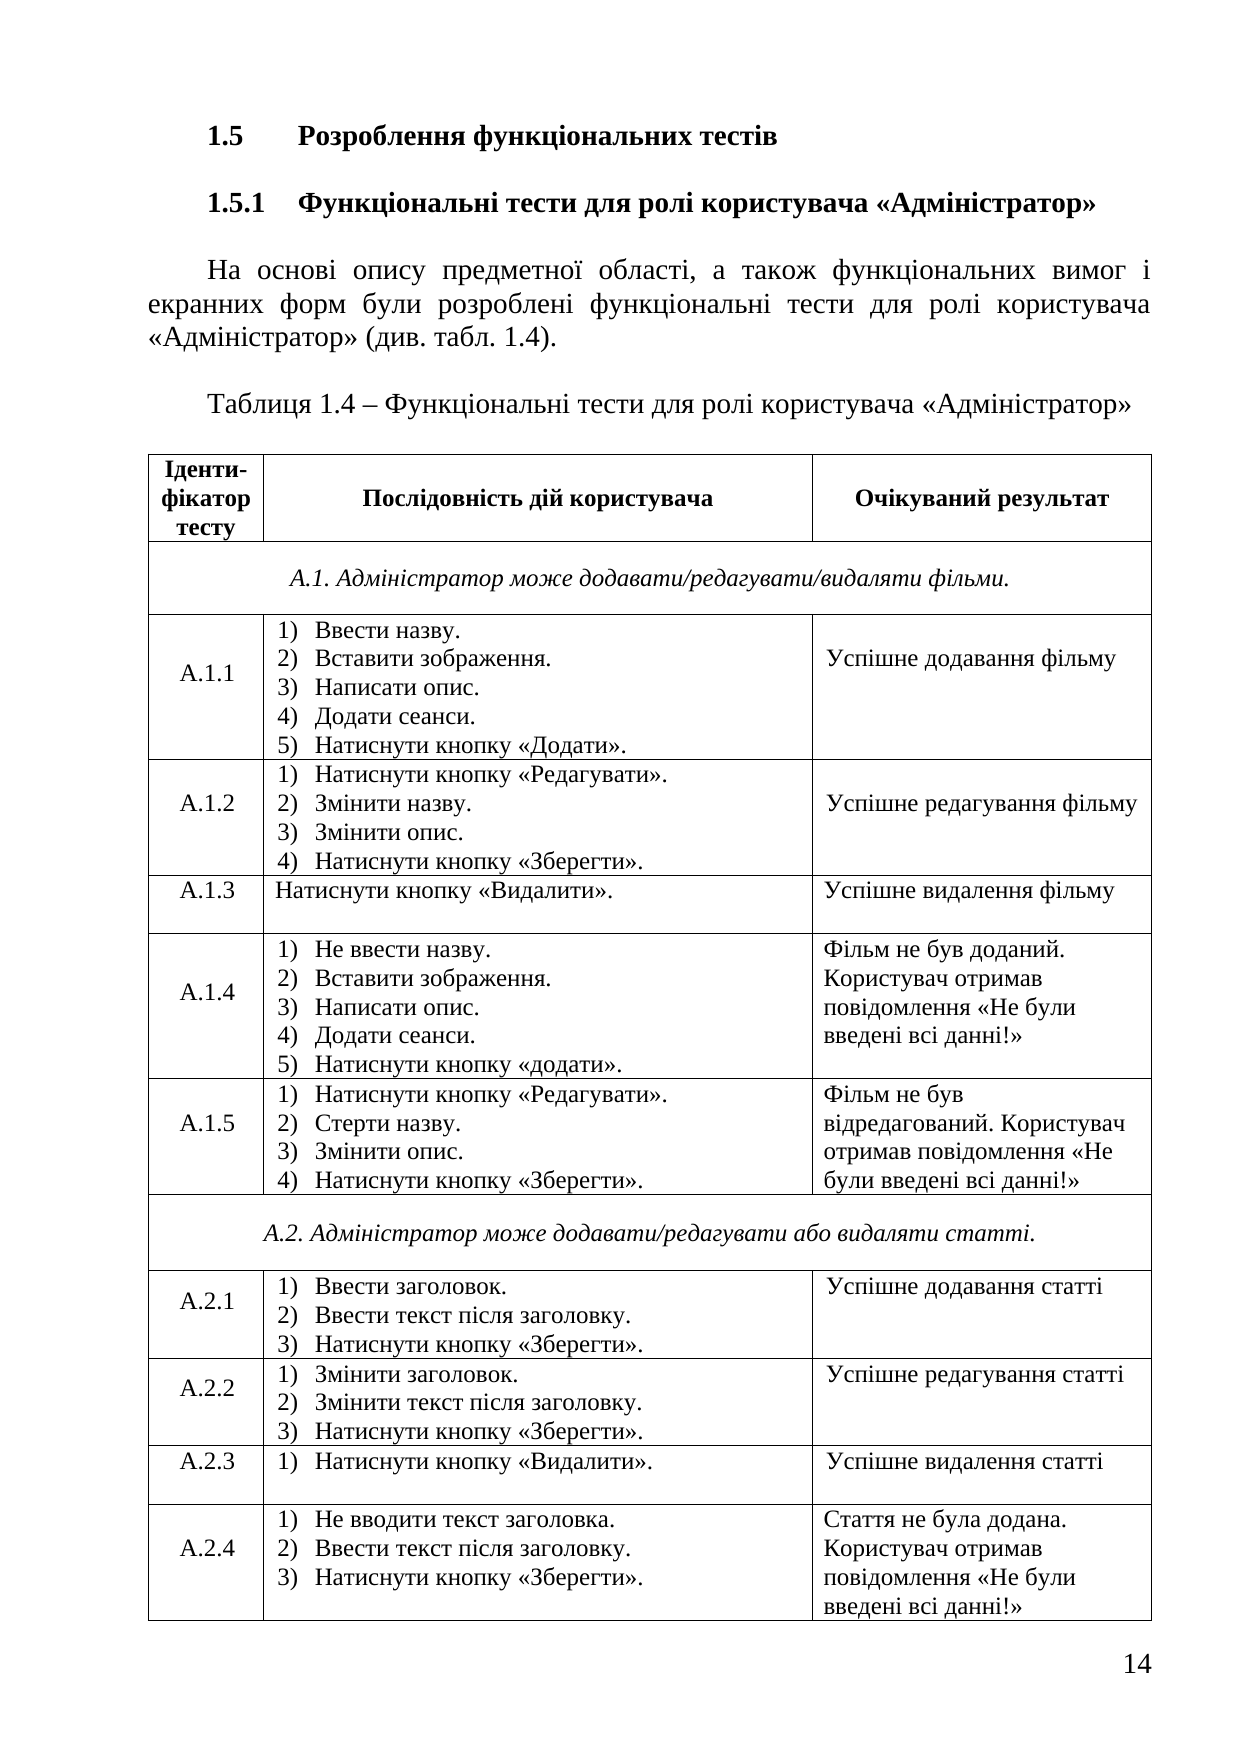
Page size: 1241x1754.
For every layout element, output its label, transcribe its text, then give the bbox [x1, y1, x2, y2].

subtitle Розроблення функціональних тестів [148, 118, 1152, 152]
table_cell Успішне редагування фільму [813, 760, 1151, 874]
table_cell А.2.1 [149, 1271, 263, 1358]
table_cell Ввести назву. Вставити зображення. Написати опис. Додати сеанси. Натиснути кнопку «Додати». [264, 615, 812, 758]
table_cell Успішне видалення статті [813, 1446, 1151, 1503]
table_cell А.2.2 [149, 1359, 263, 1445]
table_cell Змінити заголовок. Змінити текст після заголовку. Натиснути кнопку «Зберегти». [264, 1359, 812, 1445]
table_cell Успішне видалення фільму [813, 876, 1151, 933]
text Таблиця 1.4 – Функціональні тести для ролі користувача «Адміністратор» [148, 386, 1152, 420]
table_cell Успішне додавання статті [813, 1271, 1151, 1358]
table_cell А.1. Адміністратор може додавати/редагувати/видаляти фільми. [149, 542, 1151, 614]
table_cell А.1.3 [149, 876, 263, 933]
subtitle Функціональні тести для ролі користувача «Адміністратор» [148, 185, 1152, 219]
table_cell Не вводити текст заголовка. Ввести текст після заголовку. Натиснути кнопку «Зберегти». [264, 1505, 812, 1619]
table_cell А.1.5 [149, 1079, 263, 1194]
table_cell А.1.1 [149, 615, 263, 758]
table_cell Ввести заголовок. Ввести текст після заголовку. Натиснути кнопку «Зберегти». [264, 1271, 812, 1358]
table_cell Успішне додавання фільму [813, 615, 1151, 758]
table_cell Не ввести назву. Вставити зображення. Написати опис. Додати сеанси. Натиснути кнопку «додати». [264, 934, 812, 1078]
table_cell Натиснути кнопку «Редагувати». Стерти назву. Змінити опис. Натиснути кнопку «Зберегти». [264, 1079, 812, 1194]
table_cell Натиснути кнопку «Редагувати». Змінити назву. Змінити опис. Натиснути кнопку «Зберегти». [264, 760, 812, 874]
table_cell Натиснути кнопку «Видалити». [264, 876, 812, 933]
table_header Очікуваний результат [813, 455, 1151, 541]
table_cell Фільм не був доданий. Користувач отримав повідомлення «Не були введені всі данні!» [813, 934, 1151, 1078]
text На основі опису предметної області, а також функціональних вимог і екранних форм були розроблені функціональні тести для ролі користувача «Адміністратор» (див. табл. 1.4). [148, 252, 1152, 353]
table_cell А.2.4 [149, 1505, 263, 1619]
table_cell Успішне редагування статті [813, 1359, 1151, 1445]
table_header Іденти-фікатор тесту [149, 455, 263, 541]
table_cell Стаття не була додана. Користувач отримав повідомлення «Не були введені всі данні!» [813, 1505, 1151, 1619]
table_header Послідовність дій користувача [264, 455, 812, 541]
table_cell А.1.2 [149, 760, 263, 874]
table_cell А.2. Адміністратор може додавати/редагувати або видаляти статті. [149, 1195, 1151, 1270]
table_cell А.2.3 [149, 1446, 263, 1503]
table_cell А.1.4 [149, 934, 263, 1078]
table_cell Натиснути кнопку «Видалити». [264, 1446, 812, 1503]
table_cell Фільм не був відредагований. Користувач отримав повідомлення «Не були введені всі данні!» [813, 1079, 1151, 1194]
